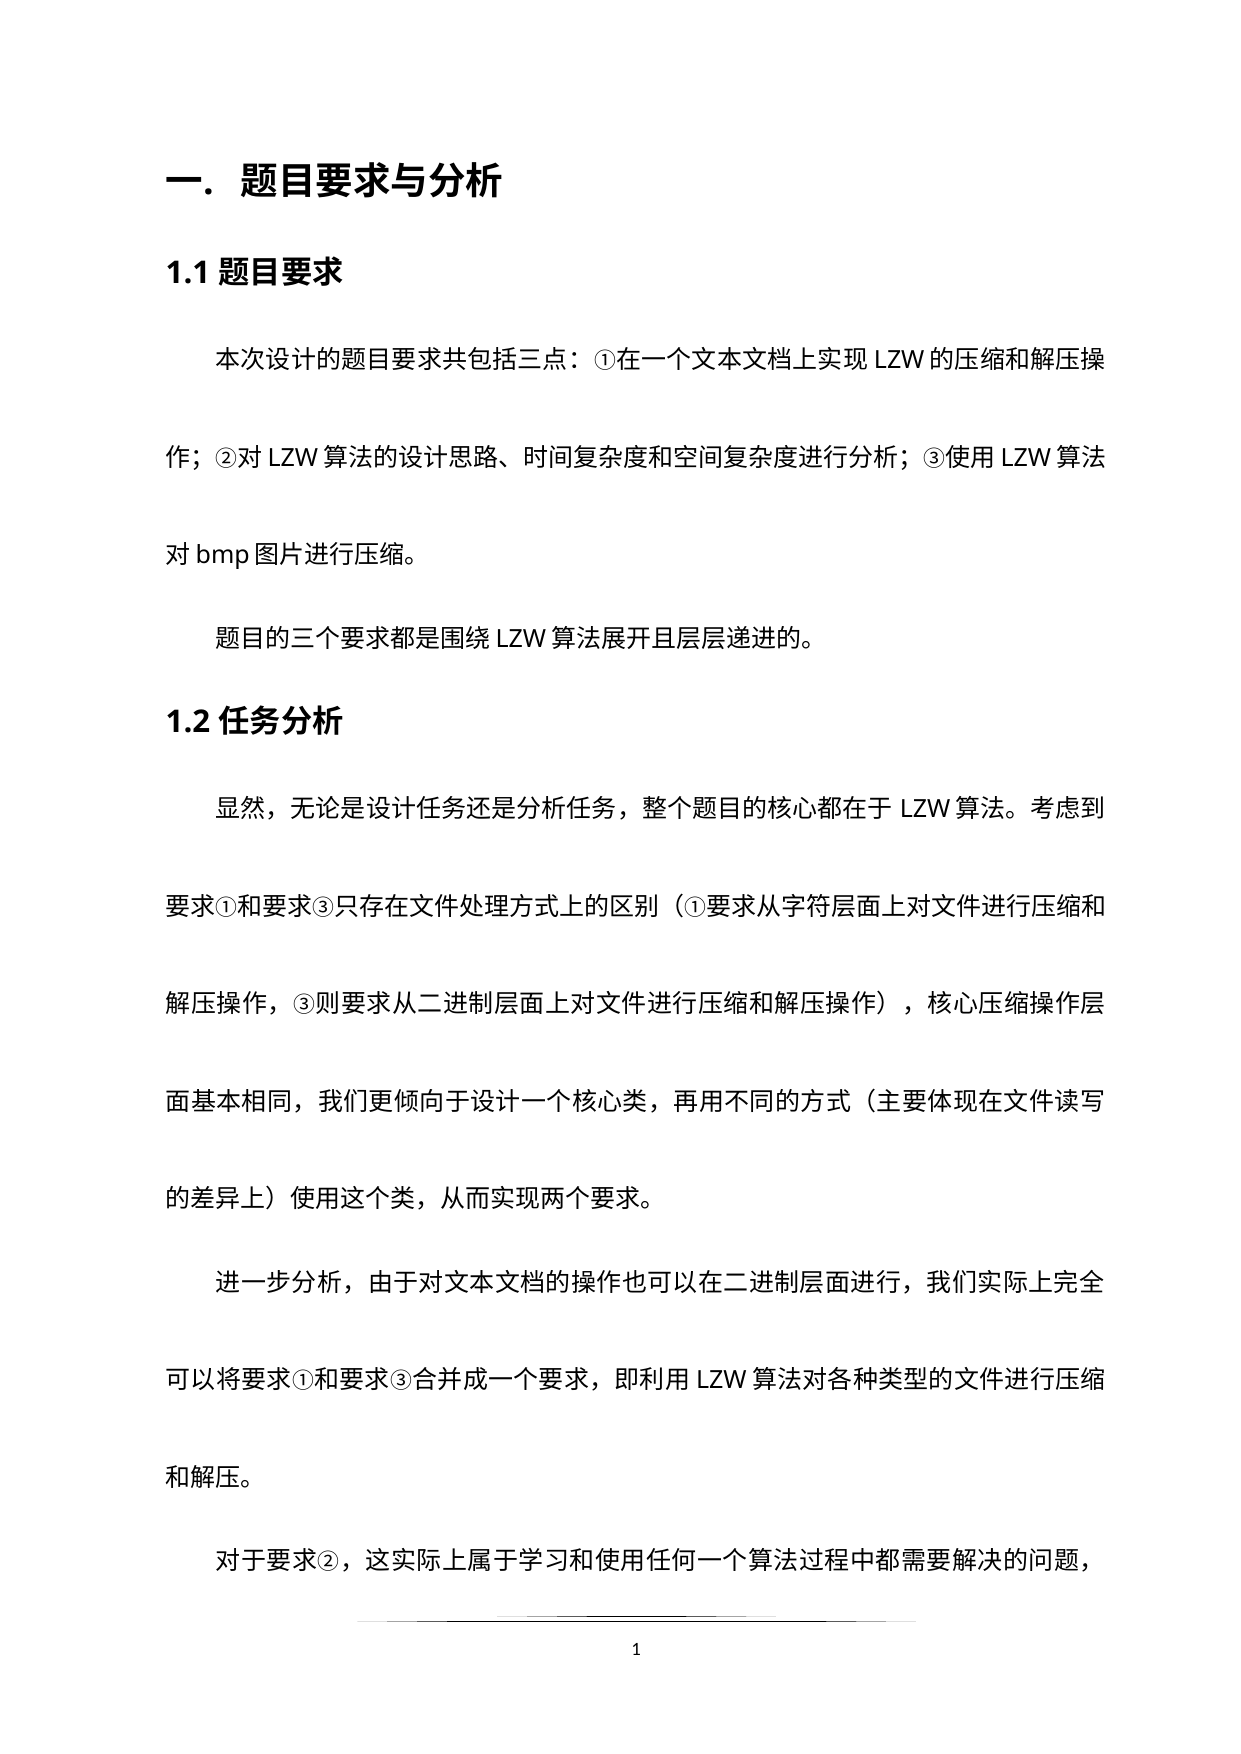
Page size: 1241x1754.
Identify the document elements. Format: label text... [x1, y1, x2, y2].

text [165, 1526, 1106, 1591]
text 1.1 题目要求 [165, 238, 1106, 303]
text 本次设计的题目要求共包括三点：①在一个文本文档上实现LZW的压缩和解压操作；②对LZW算法的设计思路、时间复杂度和空间复杂度进行分析；③使用LZW算法对bmp图片进行压缩。 [165, 326, 1106, 586]
text 进一步分析，由于对文本文档的操作也可以在二进制层面进行，我们实际上完全可以将要求①和要求③合并成一个要求，即利用LZW算法对各种类型的文件进行压缩和解压。 [165, 1248, 1106, 1508]
text 题目的三个要求都是围绕LZW算法展开且层层递进的。 [165, 604, 1106, 669]
list 题目要求与分析 [165, 146, 1106, 211]
text 1.2 任务分析 [165, 687, 1106, 752]
text 显然，无论是设计任务还是分析任务，整个题目的核心都在于LZW算法。考虑到要求①和要求③只存在文件处理方式上的区别（①要求从字符层面上对文件进行压缩和解压操作，③则要求从二进制层面上对文件进行压缩和解压操作），核心压缩操作层面基本相同，我们更倾向于设计一个核心类，再用不同的方式（主要体现在文件读写的差异上）使用这个类，从而实现两个要求。 [165, 774, 1106, 1229]
